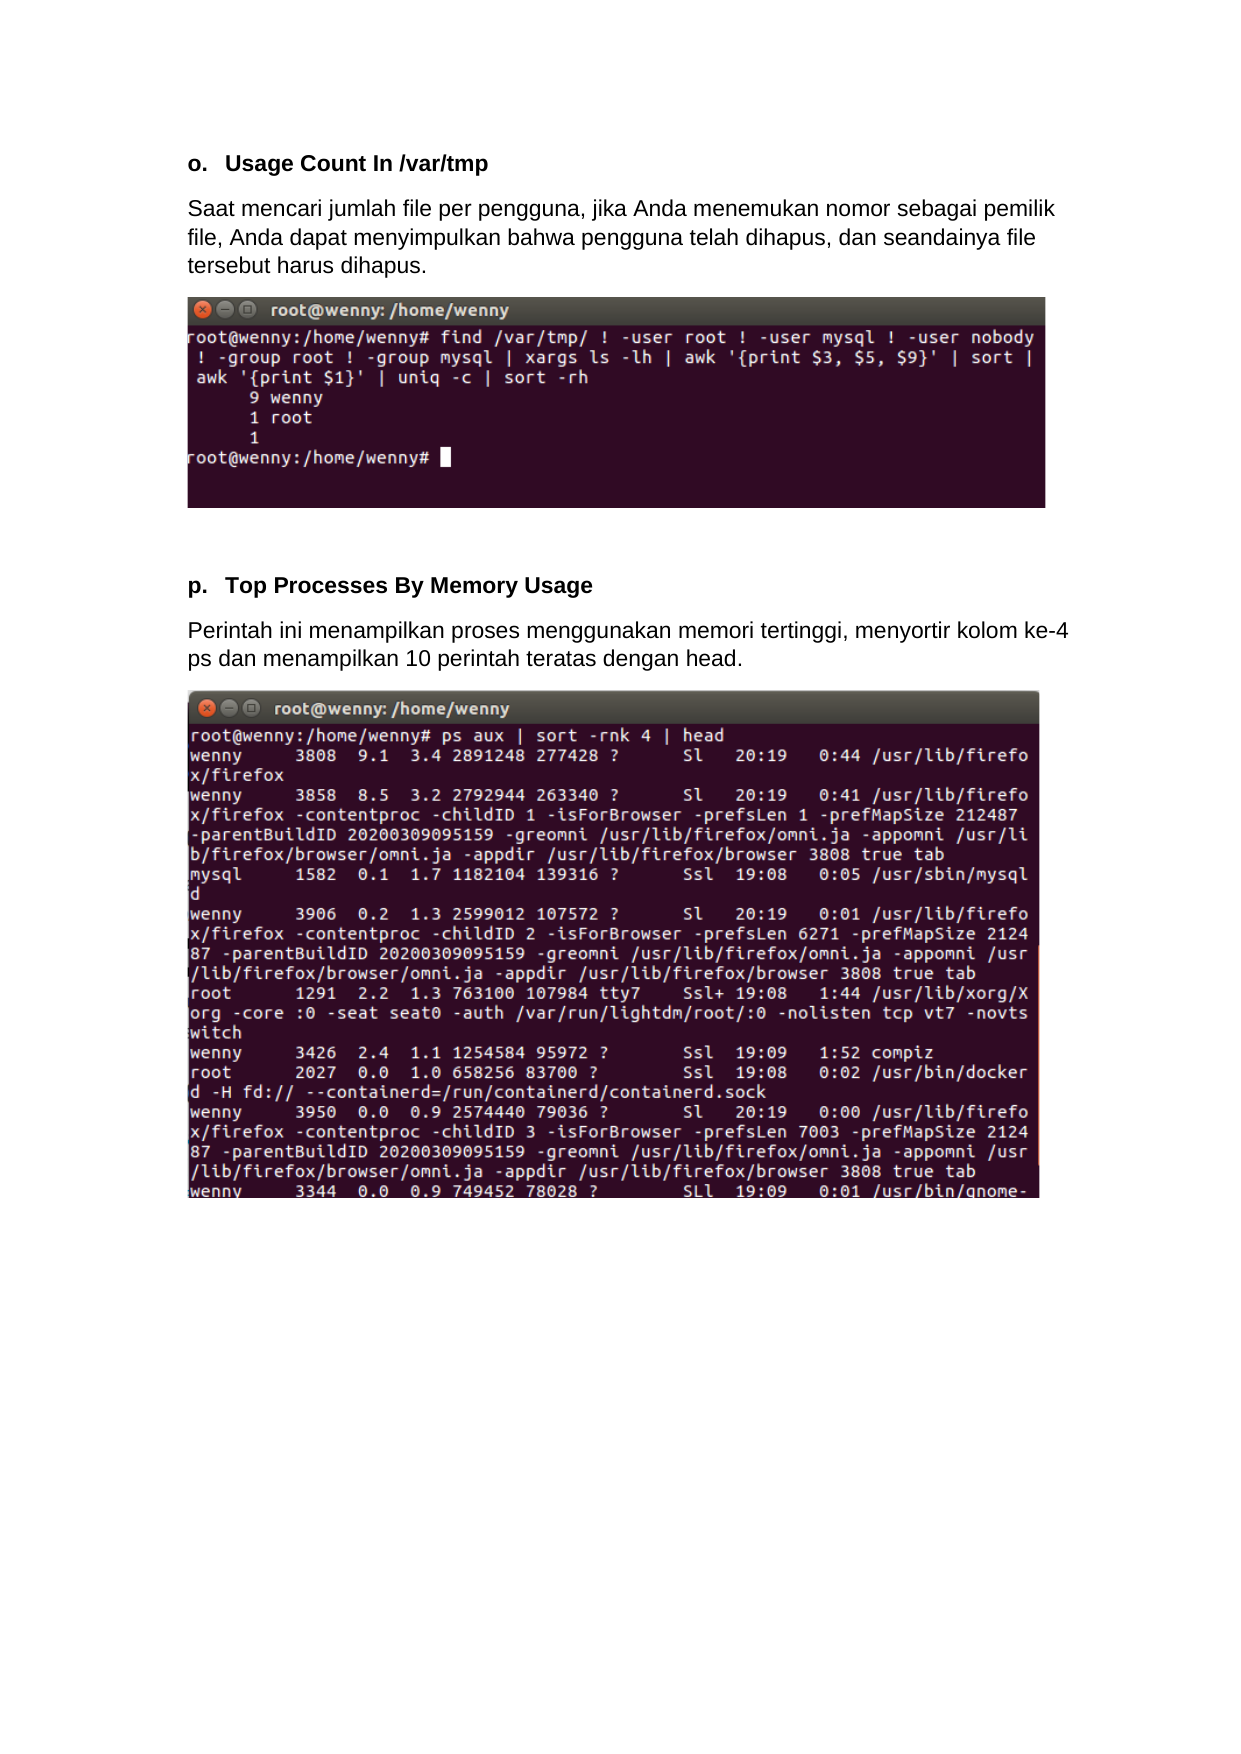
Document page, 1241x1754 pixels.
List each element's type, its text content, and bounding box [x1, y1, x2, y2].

text Perintah ini menampilkan proses menggunakan memori tertinggi, menyortir kolom ke-4 ps dan menampilkan 10 perintah teratas dengan head. [187, 617, 1090, 672]
picture [187, 690, 1040, 1198]
list Usage Count In /var/tmp [187, 150, 1090, 176]
picture [187, 297, 1046, 508]
text Saat mencari jumlah file per pengguna, jika Anda menemukan nomor sebagai pemilik file, Anda dapat menyimpulkan bahwa pengguna telah dihapus, dan seandainya file tersebut harus dihapus. [187, 195, 1090, 278]
list Top Processes By Memory Usage [187, 572, 1090, 598]
